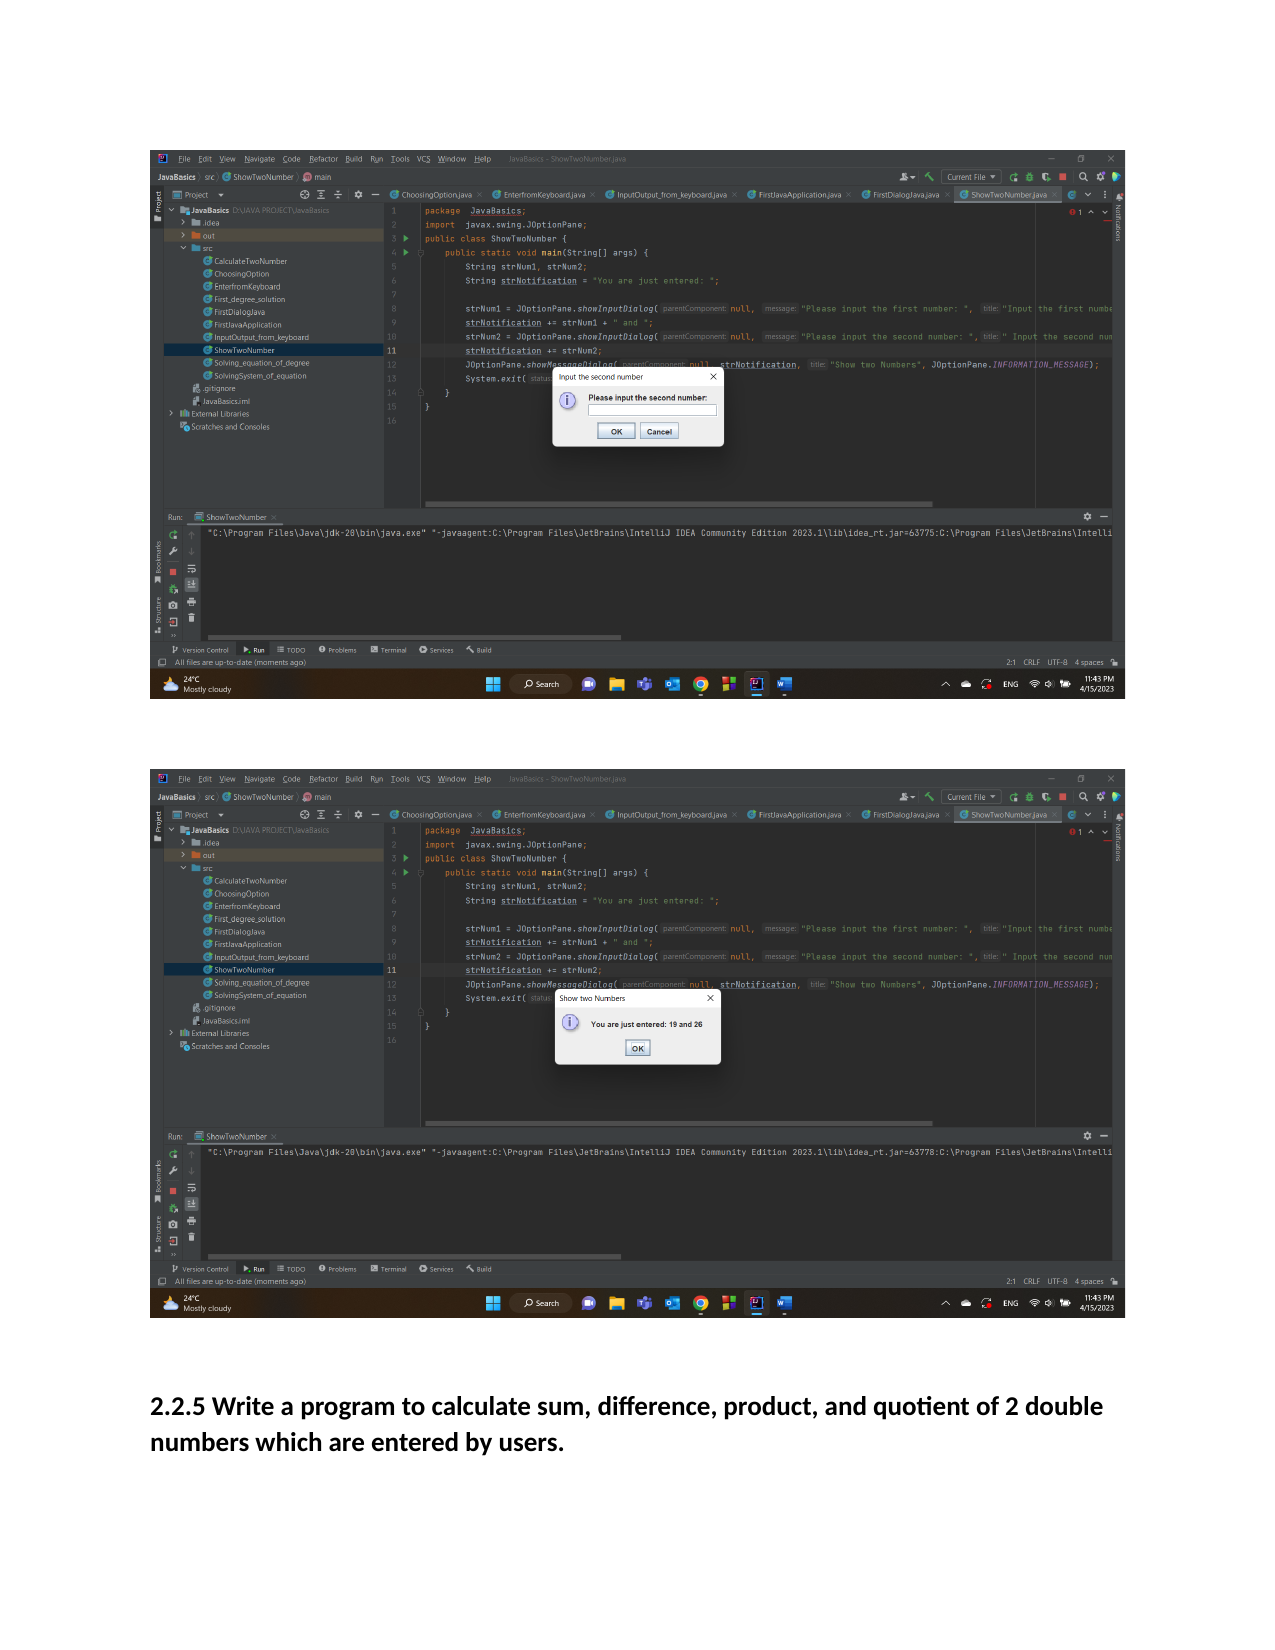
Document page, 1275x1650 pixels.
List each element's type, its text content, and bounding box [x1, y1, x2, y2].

text 2.2.5 Write a program to calculate sum, difference, product, and quotient of 2 double numbers which are entered by users. [150, 1389, 1125, 1458]
picture [150, 769, 1125, 1318]
picture [150, 150, 1125, 699]
